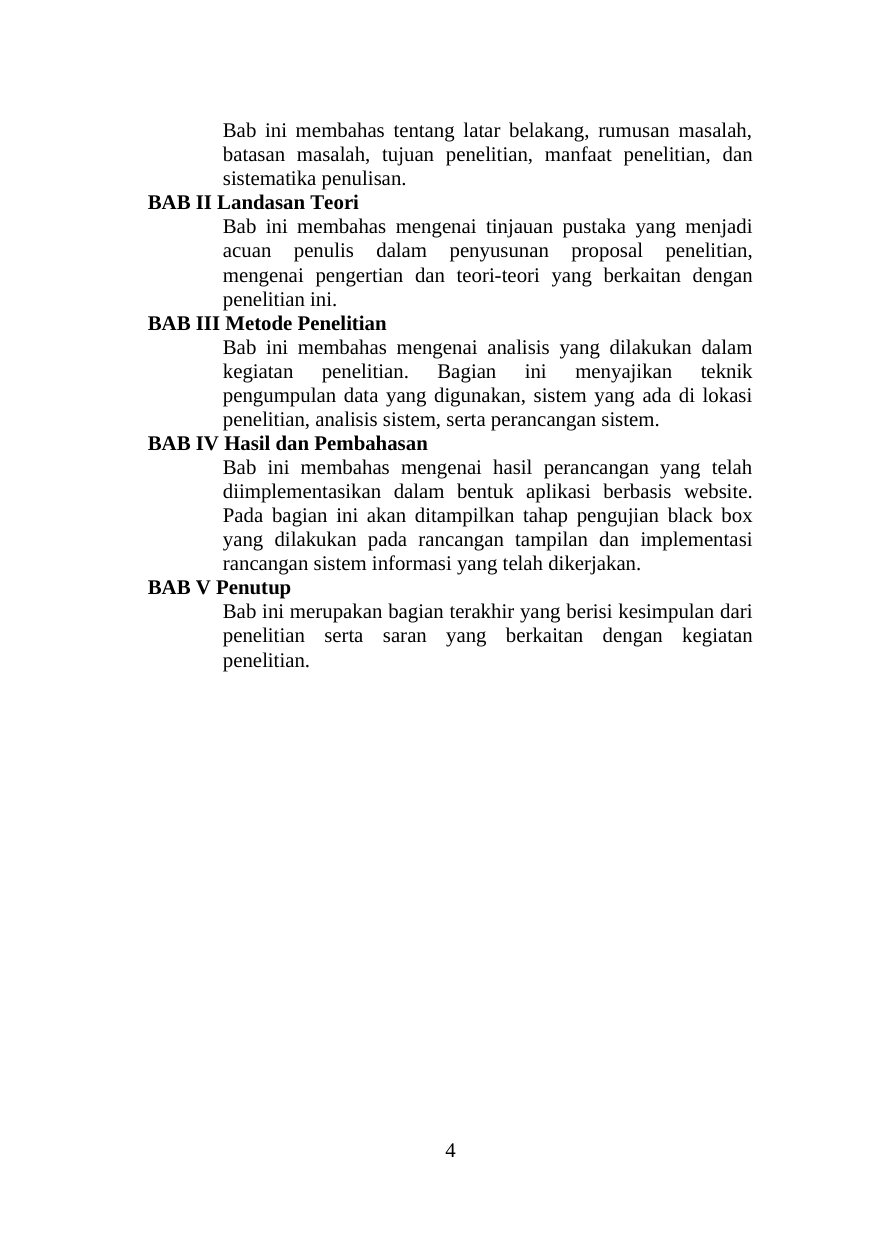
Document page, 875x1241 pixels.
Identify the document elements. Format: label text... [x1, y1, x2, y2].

text BAB IV Hasil dan Pembahasan [148, 431, 753, 455]
text Bab ini membahas mengenai analisis yang dilakukan dalam kegiatan penelitian. Bagian ini menyajikan teknik pengumpulan data yang digunakan, sistem yang ada di lokasi penelitian, analisis sistem, serta perancangan sistem. [223, 335, 753, 431]
text BAB V Penutup [148, 575, 753, 599]
text Bab ini membahas mengenai hasil perancangan yang telah diimplementasikan dalam bentuk aplikasi berbasis website. Pada bagian ini akan ditampilkan tahap pengujian black box yang dilakukan pada rancangan tampilan dan implementasi rancangan sistem informasi yang telah dikerjakan. [223, 455, 753, 575]
text Bab ini membahas tentang latar belakang, rumusan masalah, batasan masalah, tujuan penelitian, manfaat penelitian, dan sistematika penulisan. [223, 118, 753, 190]
text BAB II Landasan Teori [148, 190, 753, 214]
text Bab ini membahas mengenai tinjauan pustaka yang menjadi acuan penulis dalam penyusunan proposal penelitian, mengenai pengertian dan teori-teori yang berkaitan dengan penelitian ini. [223, 214, 753, 311]
text Bab ini merupakan bagian terakhir yang berisi kesimpulan dari penelitian serta saran yang berkaitan dengan kegiatan penelitian. [223, 599, 753, 672]
text BAB III Metode Penelitian [148, 311, 753, 335]
